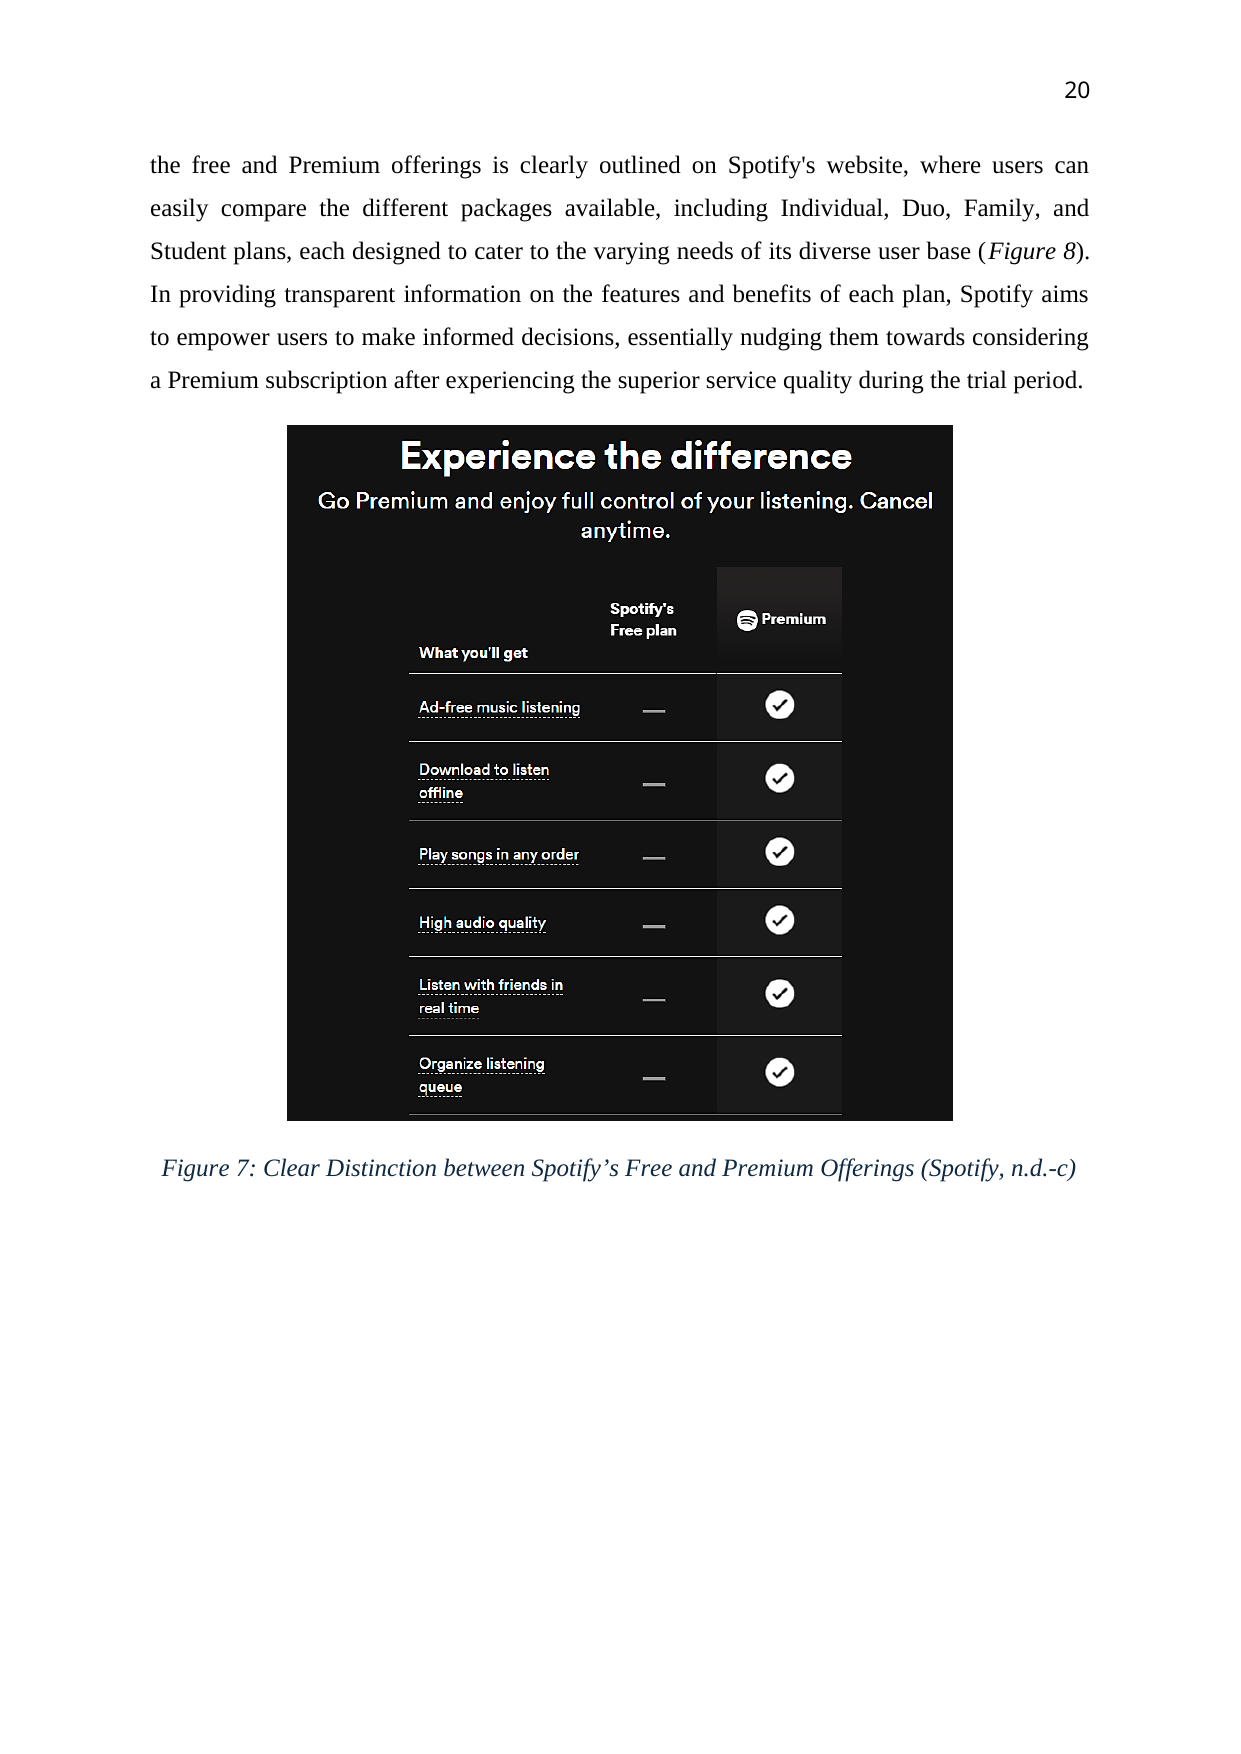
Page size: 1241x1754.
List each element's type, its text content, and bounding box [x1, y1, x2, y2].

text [150, 150, 1090, 394]
picture [287, 425, 953, 1121]
text Figure 7: Clear Distinction between Spotify’s Free and Premium Offerings (Spotify, n.d.-c) [150, 1153, 1090, 1182]
